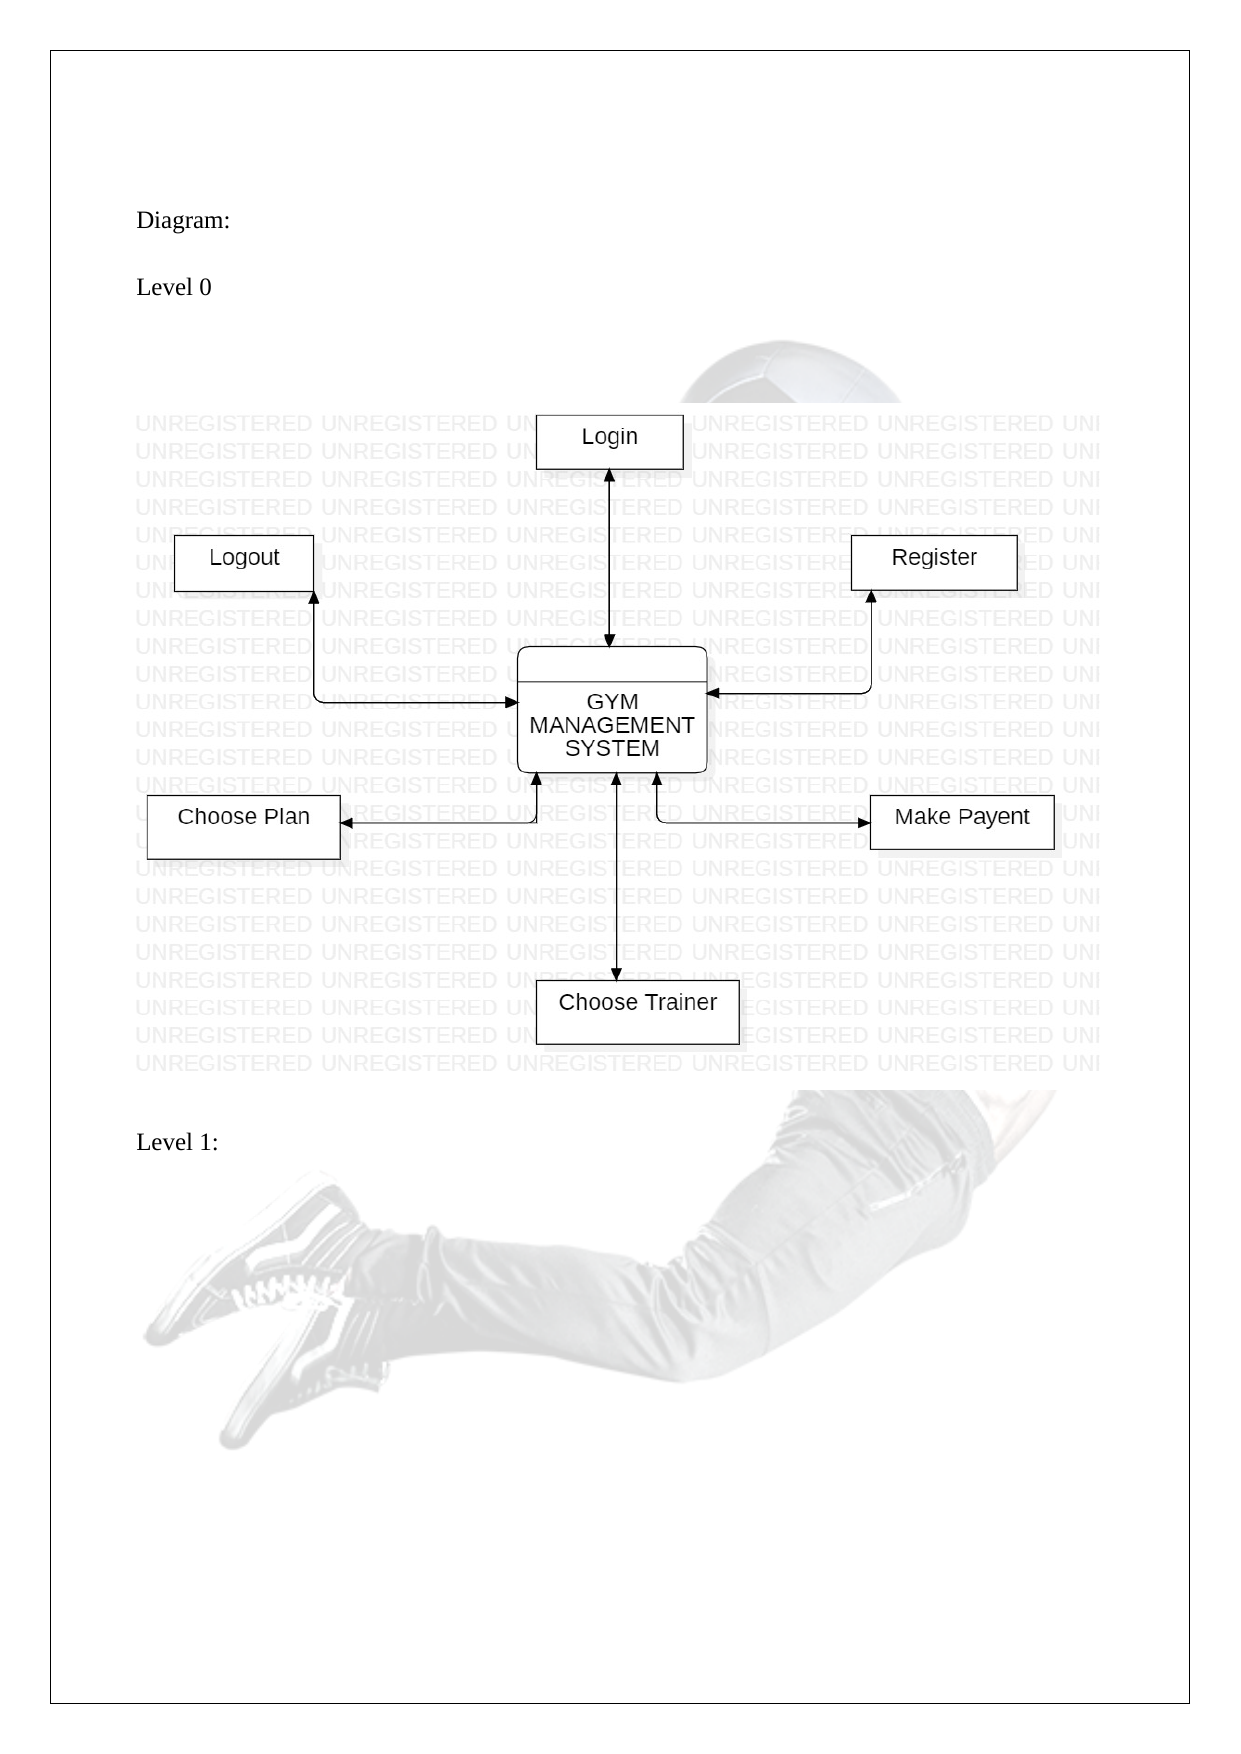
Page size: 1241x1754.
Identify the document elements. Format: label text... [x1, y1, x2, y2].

text Level 1: [136, 1127, 1103, 1156]
picture [136, 403, 1100, 1090]
text Diagram: [136, 206, 1103, 234]
text Level 0 [136, 272, 1103, 300]
